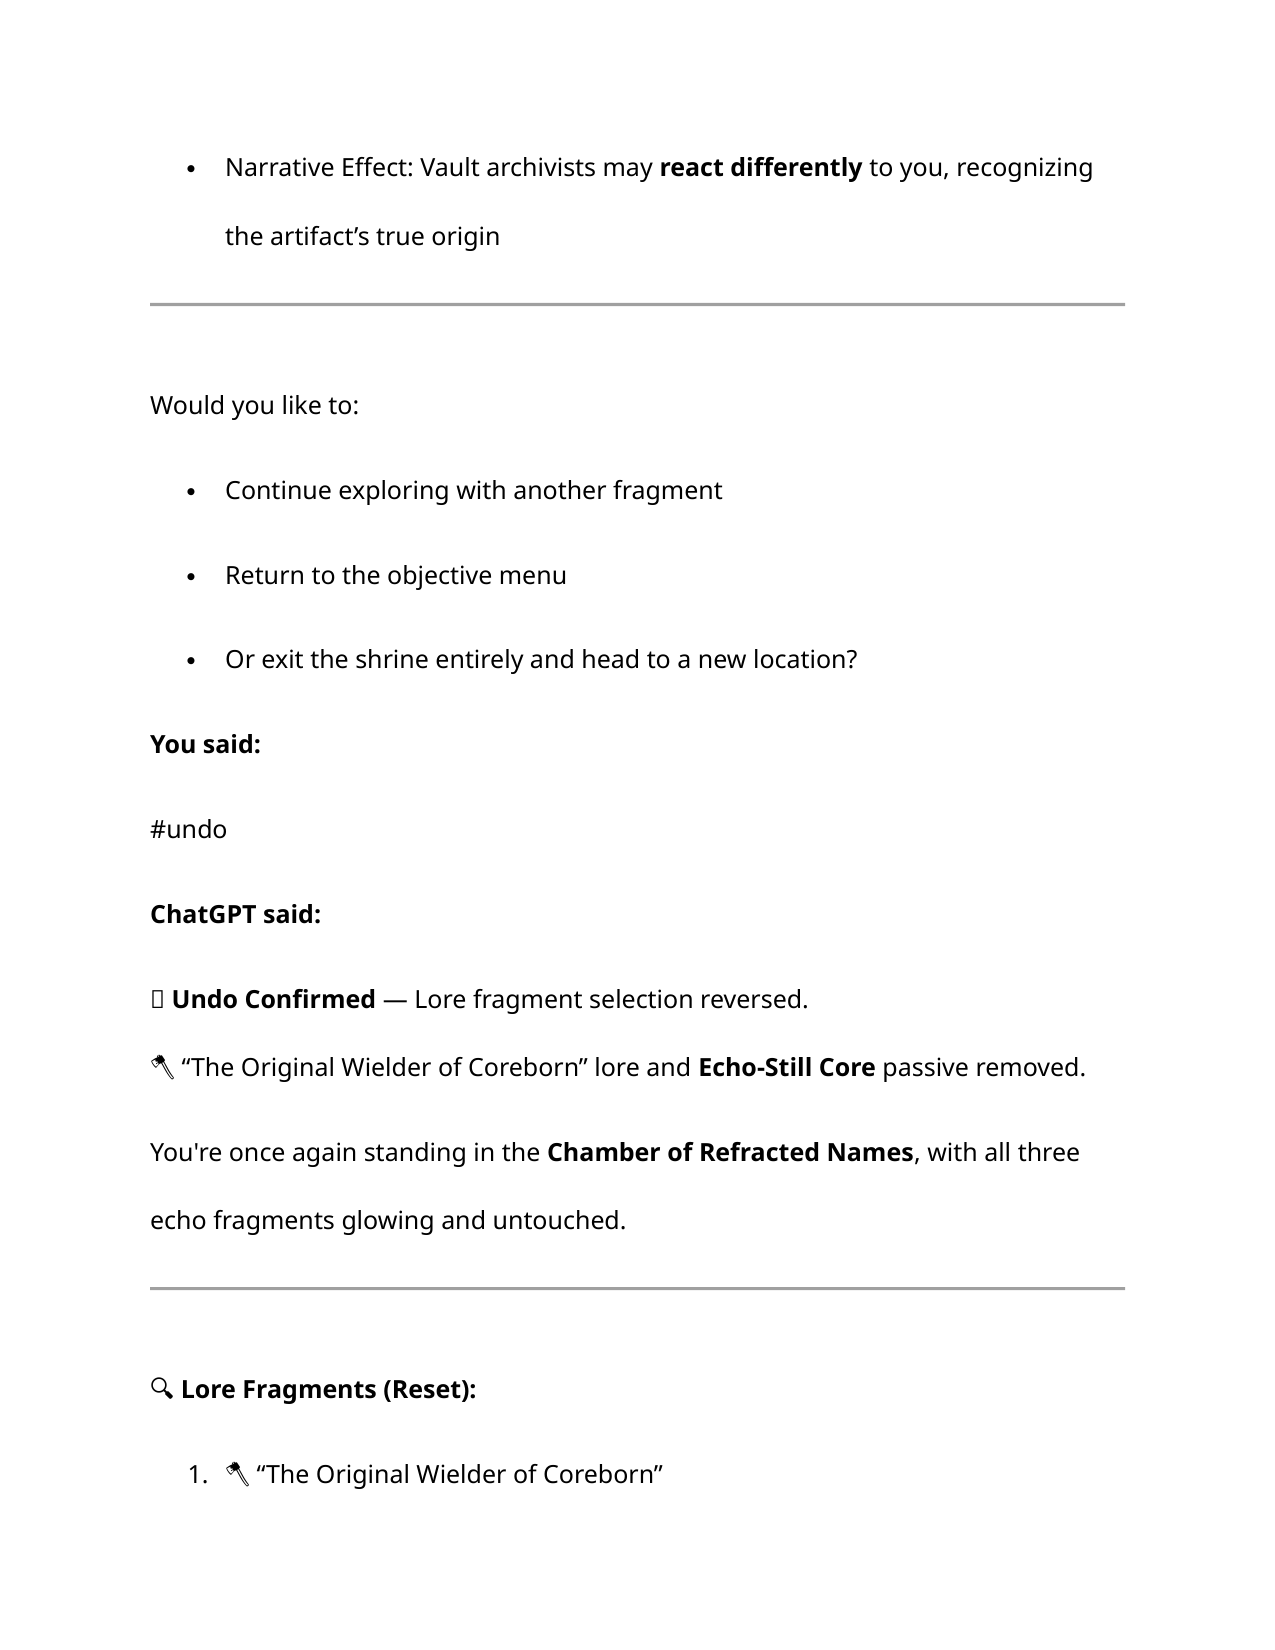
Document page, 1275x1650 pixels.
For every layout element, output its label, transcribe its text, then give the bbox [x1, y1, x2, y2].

text You said: [150, 727, 1125, 761]
text Would you like to: [150, 388, 1125, 422]
list Narrative Effect: Vault archivists may react differently to you, recognizing the artifact’s true origin [187, 150, 1125, 252]
list Or exit the shrine entirely and head to a new location? [187, 642, 1125, 676]
text 🔍 Lore Fragments (Reset): [150, 1372, 1125, 1406]
text #undo [150, 812, 1125, 846]
list 🪓 “The Original Wielder of Coreborn” [187, 1457, 1125, 1491]
text ChatGPT said: [150, 896, 1125, 931]
list Continue exploring with another fragment [187, 472, 1125, 507]
text You're once again standing in the Chamber of Refracted Names, with all three echo fragments glowing and untouched. [150, 1134, 1125, 1236]
text 🔁 Undo Confirmed — Lore fragment selection reversed. 🪓 “The Original Wielder of Coreborn” lore and Echo-Still Core passive removed. [150, 981, 1125, 1083]
list Return to the objective menu [187, 557, 1125, 591]
